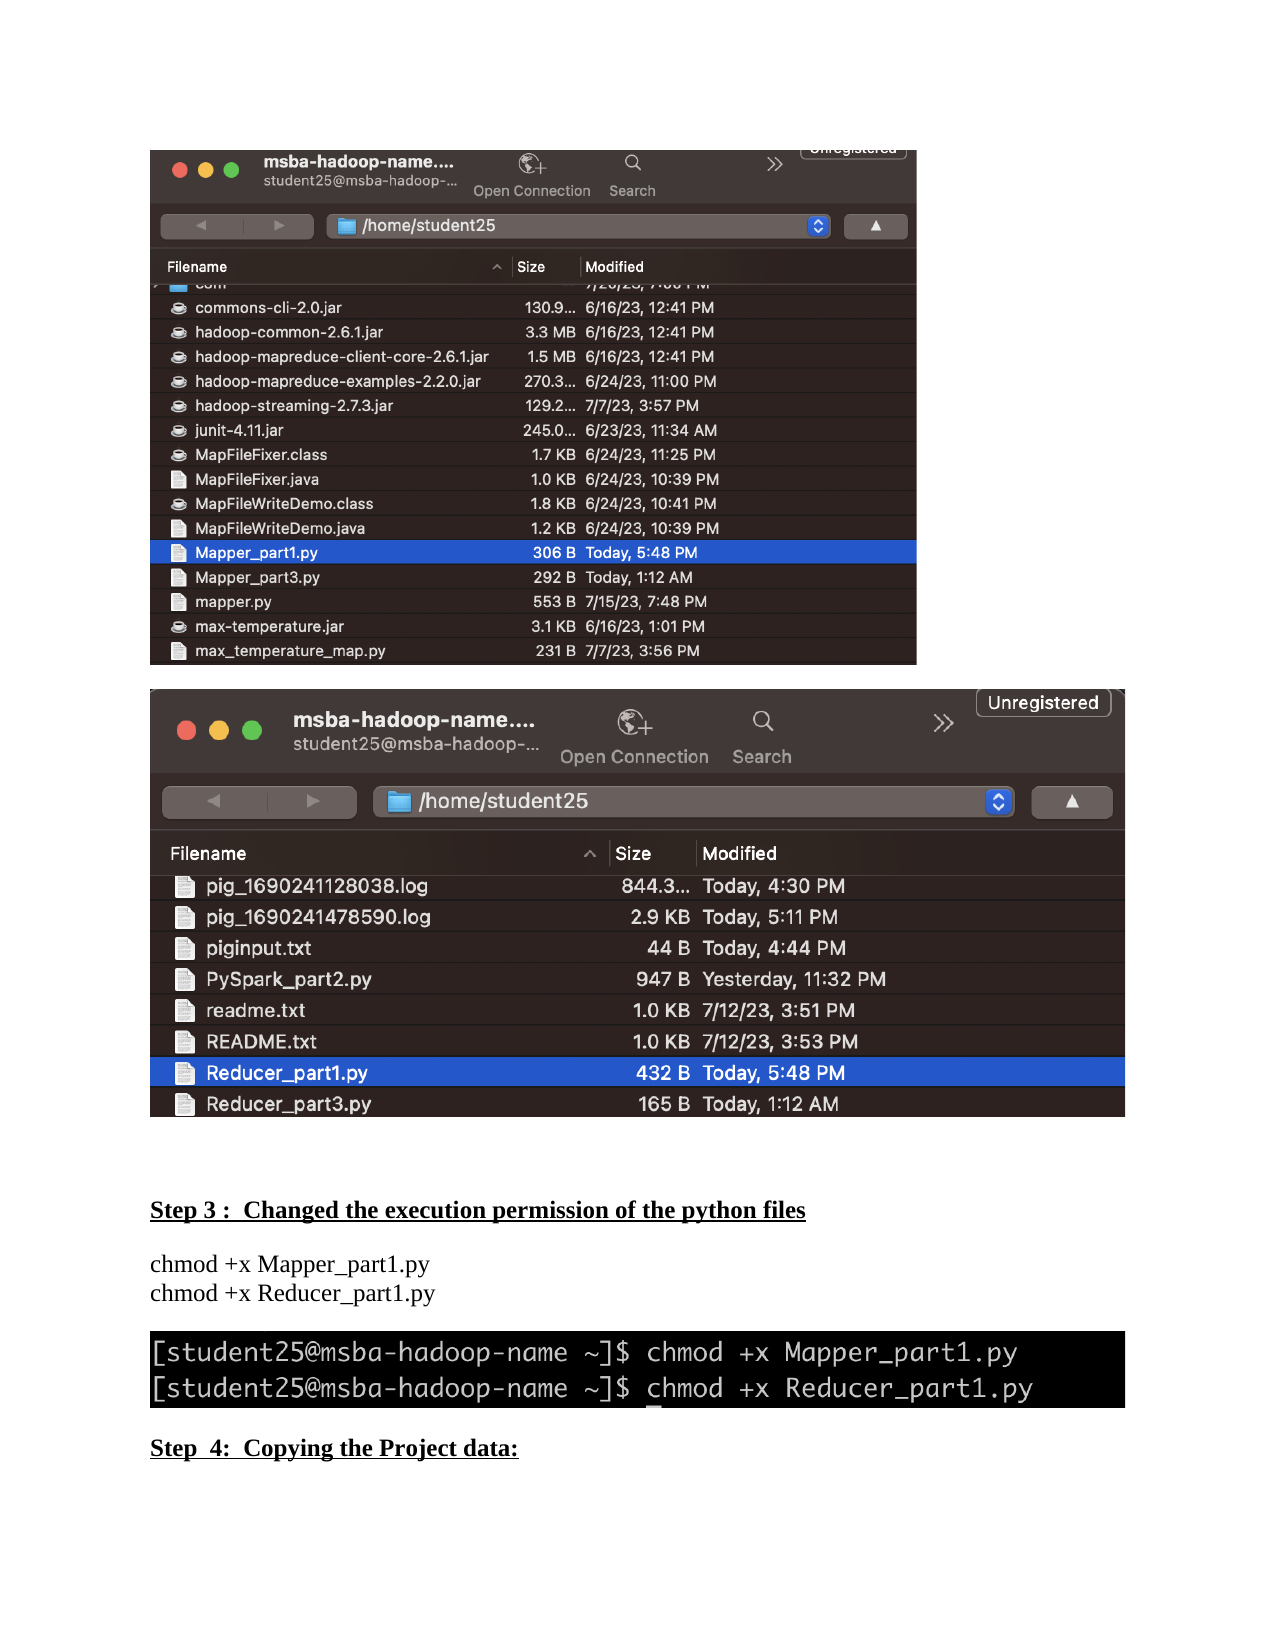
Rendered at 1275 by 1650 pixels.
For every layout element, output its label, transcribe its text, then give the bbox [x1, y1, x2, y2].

picture [150, 150, 917, 665]
text Step 3 : Changed the execution permission of the python files [150, 1195, 1125, 1224]
text Step 4: Copying the Project data: [150, 1433, 1125, 1462]
text chmod +x Reducer_part1.py [150, 1278, 1125, 1307]
picture [150, 689, 1125, 1117]
text chmod +x Mapper_part1.py [150, 1249, 1125, 1278]
picture [150, 1331, 1125, 1408]
